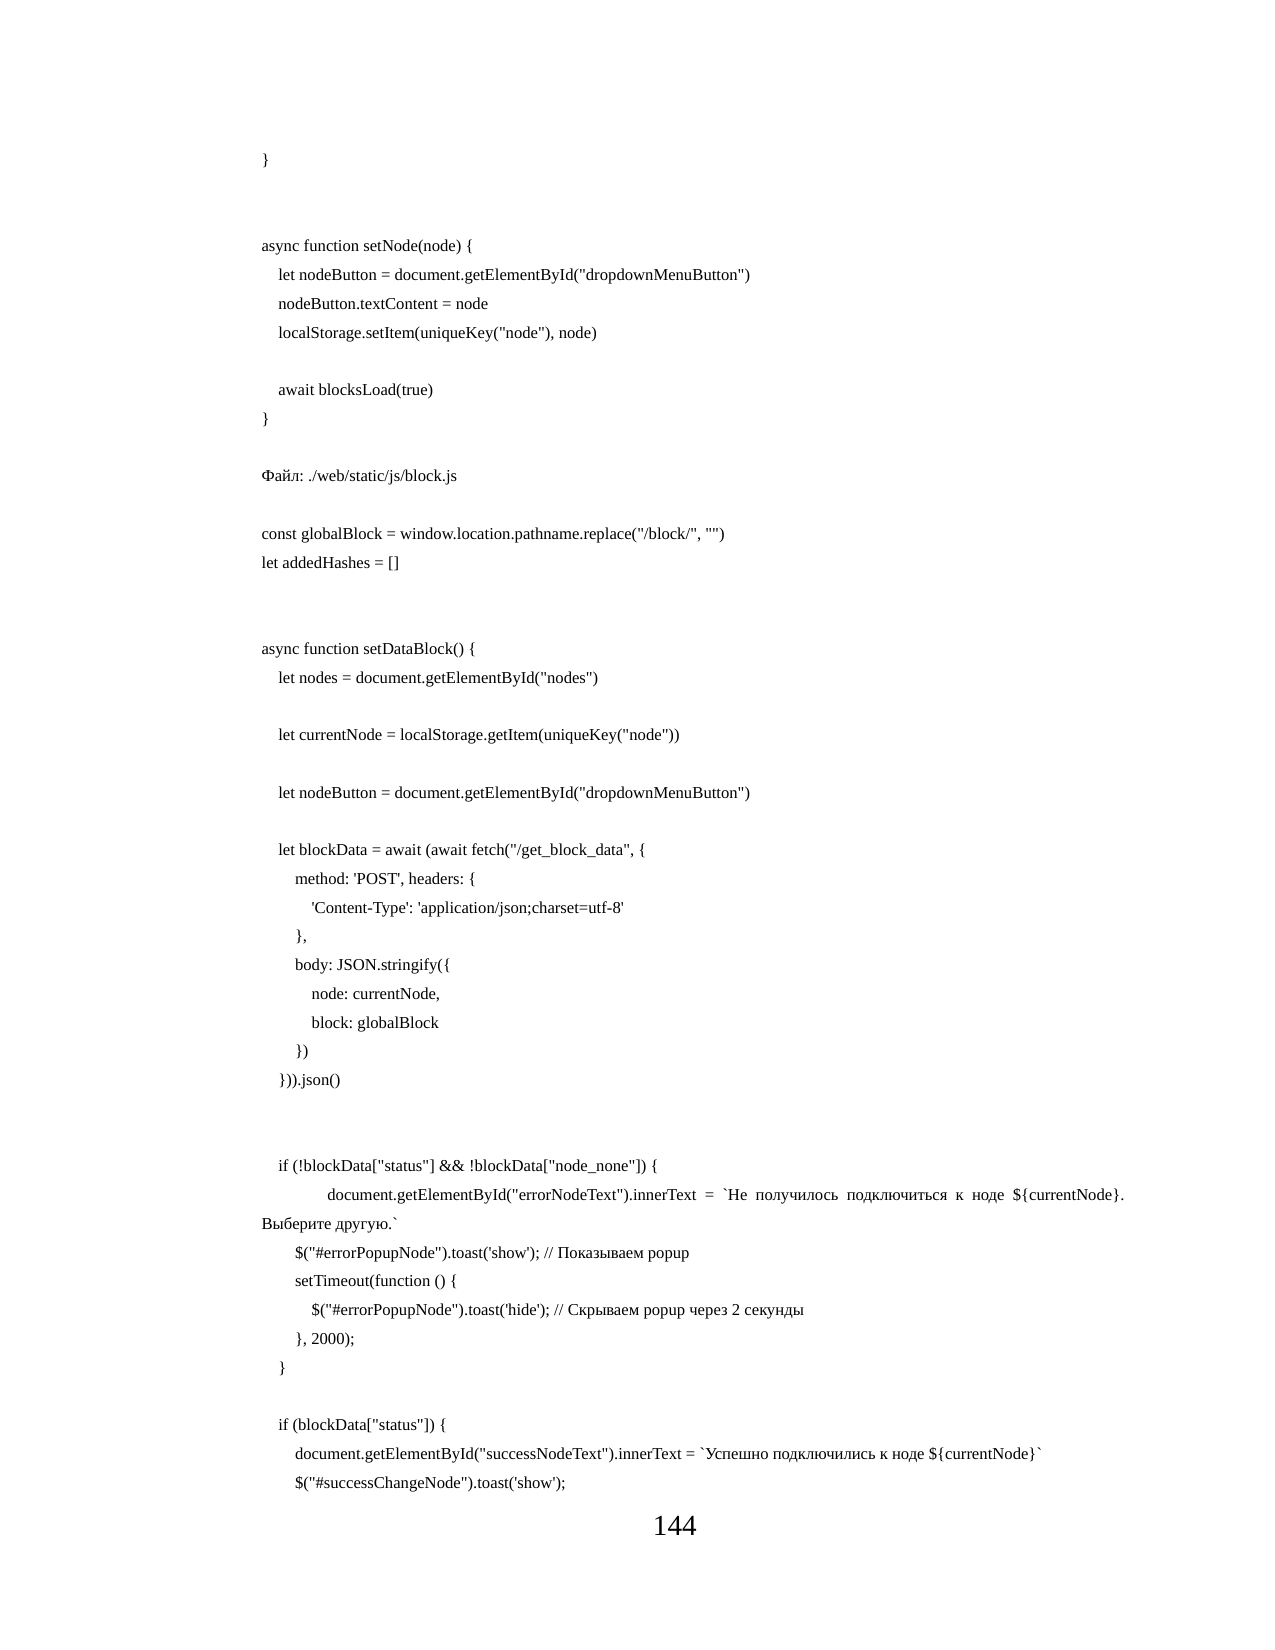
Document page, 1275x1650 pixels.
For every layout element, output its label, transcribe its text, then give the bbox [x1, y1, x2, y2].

list localStorage.setItem(uniqueKey("node"), node) [261, 322, 1125, 342]
list body: JSON.stringify({ [261, 955, 1125, 974]
list nodeButton.textContent = node [261, 294, 1125, 313]
list }, [261, 926, 1125, 945]
list async function setNode(node) { [261, 236, 1125, 255]
list } [261, 150, 1125, 169]
list method: 'POST', headers: { [261, 869, 1125, 888]
list } [261, 1357, 1125, 1377]
list let nodeButton = document.getElementById("dropdownMenuButton") [261, 782, 1125, 802]
list if (blockData["status"]) { [261, 1415, 1125, 1434]
list 'Content-Type': 'application/json;charset=utf-8' [261, 897, 1125, 917]
list let blockData = await (await fetch("/get_block_data", { [261, 840, 1125, 859]
list let currentNode = localStorage.getItem(uniqueKey("node")) [261, 725, 1125, 744]
list node: currentNode, [261, 984, 1125, 1003]
list let nodes = document.getElementById("nodes") [261, 667, 1125, 687]
list Файл: ./web/static/js/block.js [261, 466, 1125, 485]
list let addedHashes = [] [261, 552, 1125, 572]
list $("#errorPopupNode").toast('hide'); // Скрываем popup через 2 секунды [261, 1300, 1125, 1319]
list async function setDataBlock() { [261, 639, 1125, 658]
list $("#successChangeNode").toast('show'); [261, 1472, 1125, 1492]
list if (!blockData["status"] && !blockData["node_none"]) { [261, 1156, 1125, 1175]
list })).json() [261, 1070, 1125, 1089]
list setTimeout(function () { [261, 1271, 1125, 1290]
list const globalBlock = window.location.pathname.replace("/block/", "") [261, 524, 1125, 543]
list }, 2000); [261, 1329, 1125, 1348]
list } [261, 409, 1125, 428]
list let nodeButton = document.getElementById("dropdownMenuButton") [261, 265, 1125, 284]
list await blocksLoad(true) [261, 380, 1125, 399]
list document.getElementById("successNodeText").innerText = `Успешно подключились к ноде ${currentNode}` [261, 1444, 1125, 1463]
list document.getElementById("errorNodeText").innerText = `Не получилось подключиться к ноде ${currentNode}. Выберите другую.` [261, 1185, 1125, 1233]
list $("#errorPopupNode").toast('show'); // Показываем popup [261, 1242, 1125, 1262]
list block: globalBlock [261, 1012, 1125, 1032]
list }) [261, 1041, 1125, 1060]
